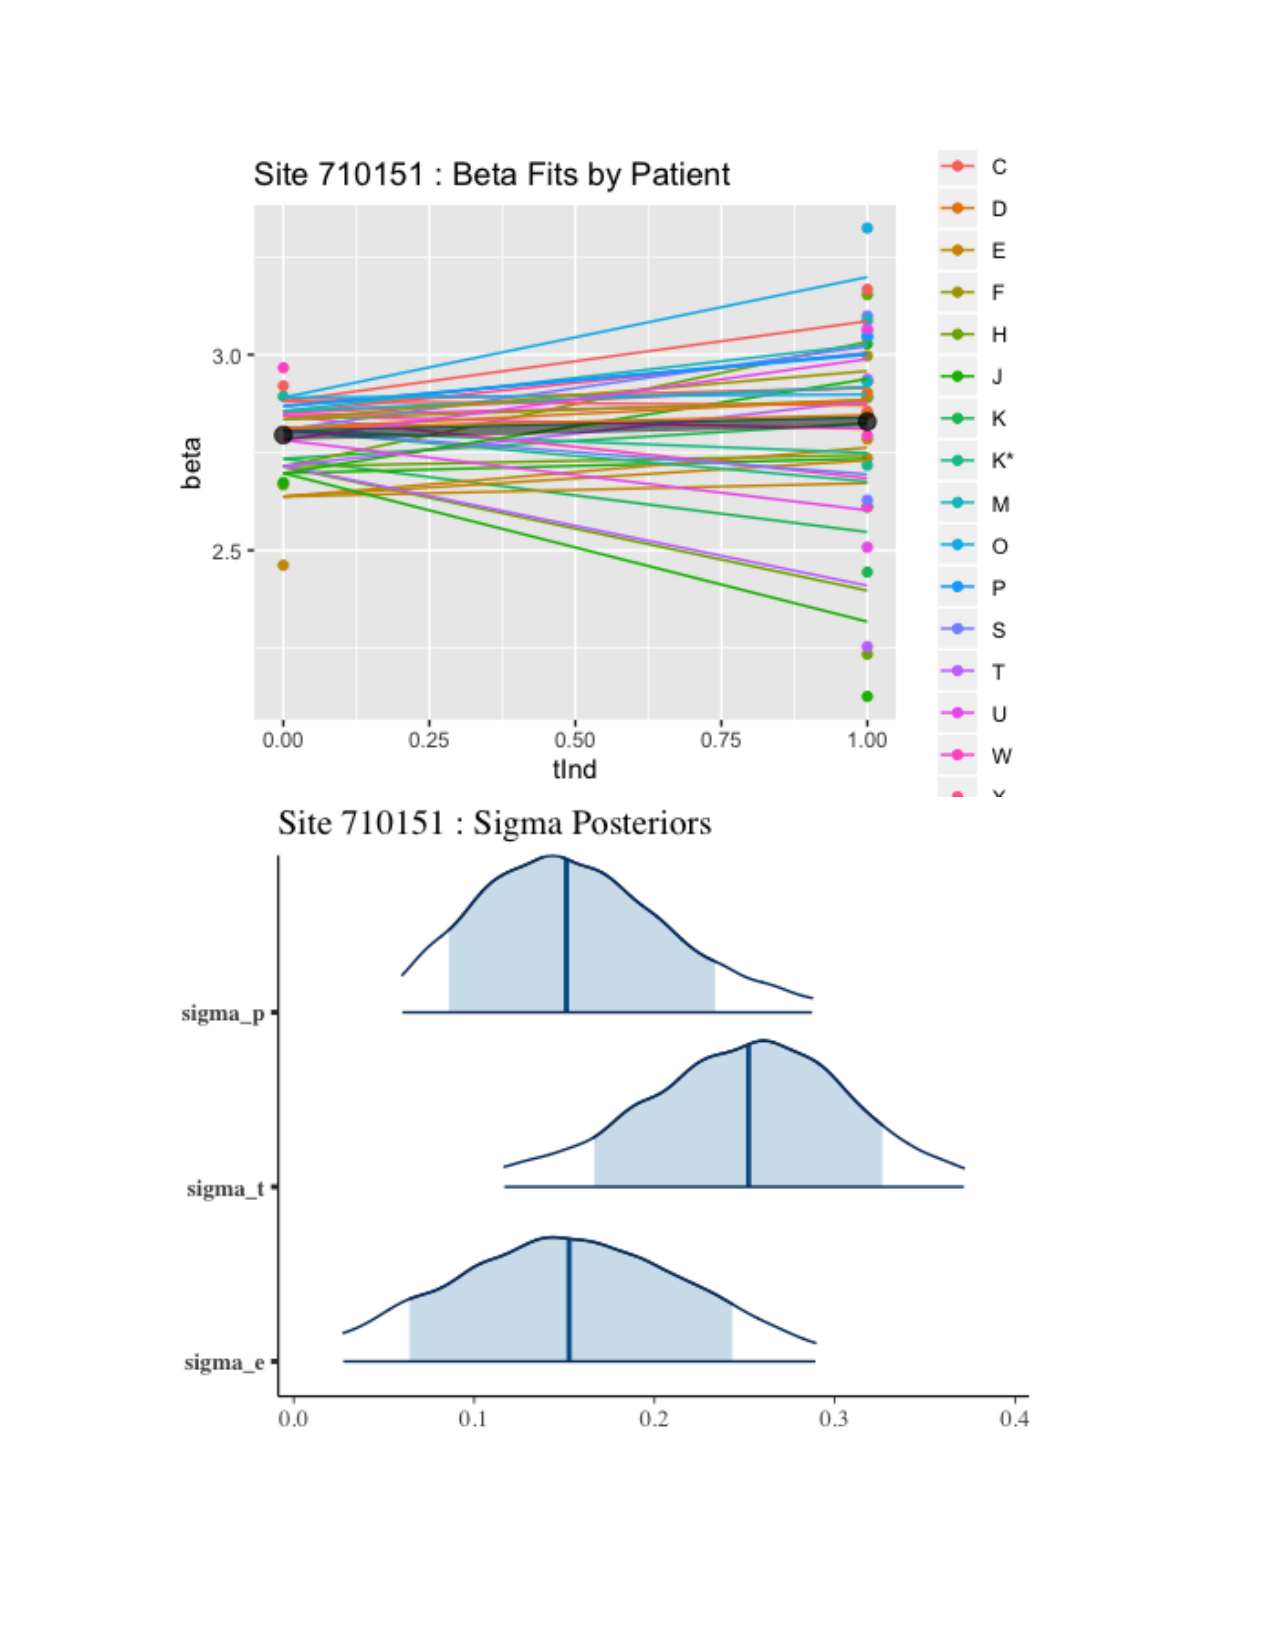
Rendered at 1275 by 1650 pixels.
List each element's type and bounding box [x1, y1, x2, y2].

picture [168, 150, 1044, 1445]
